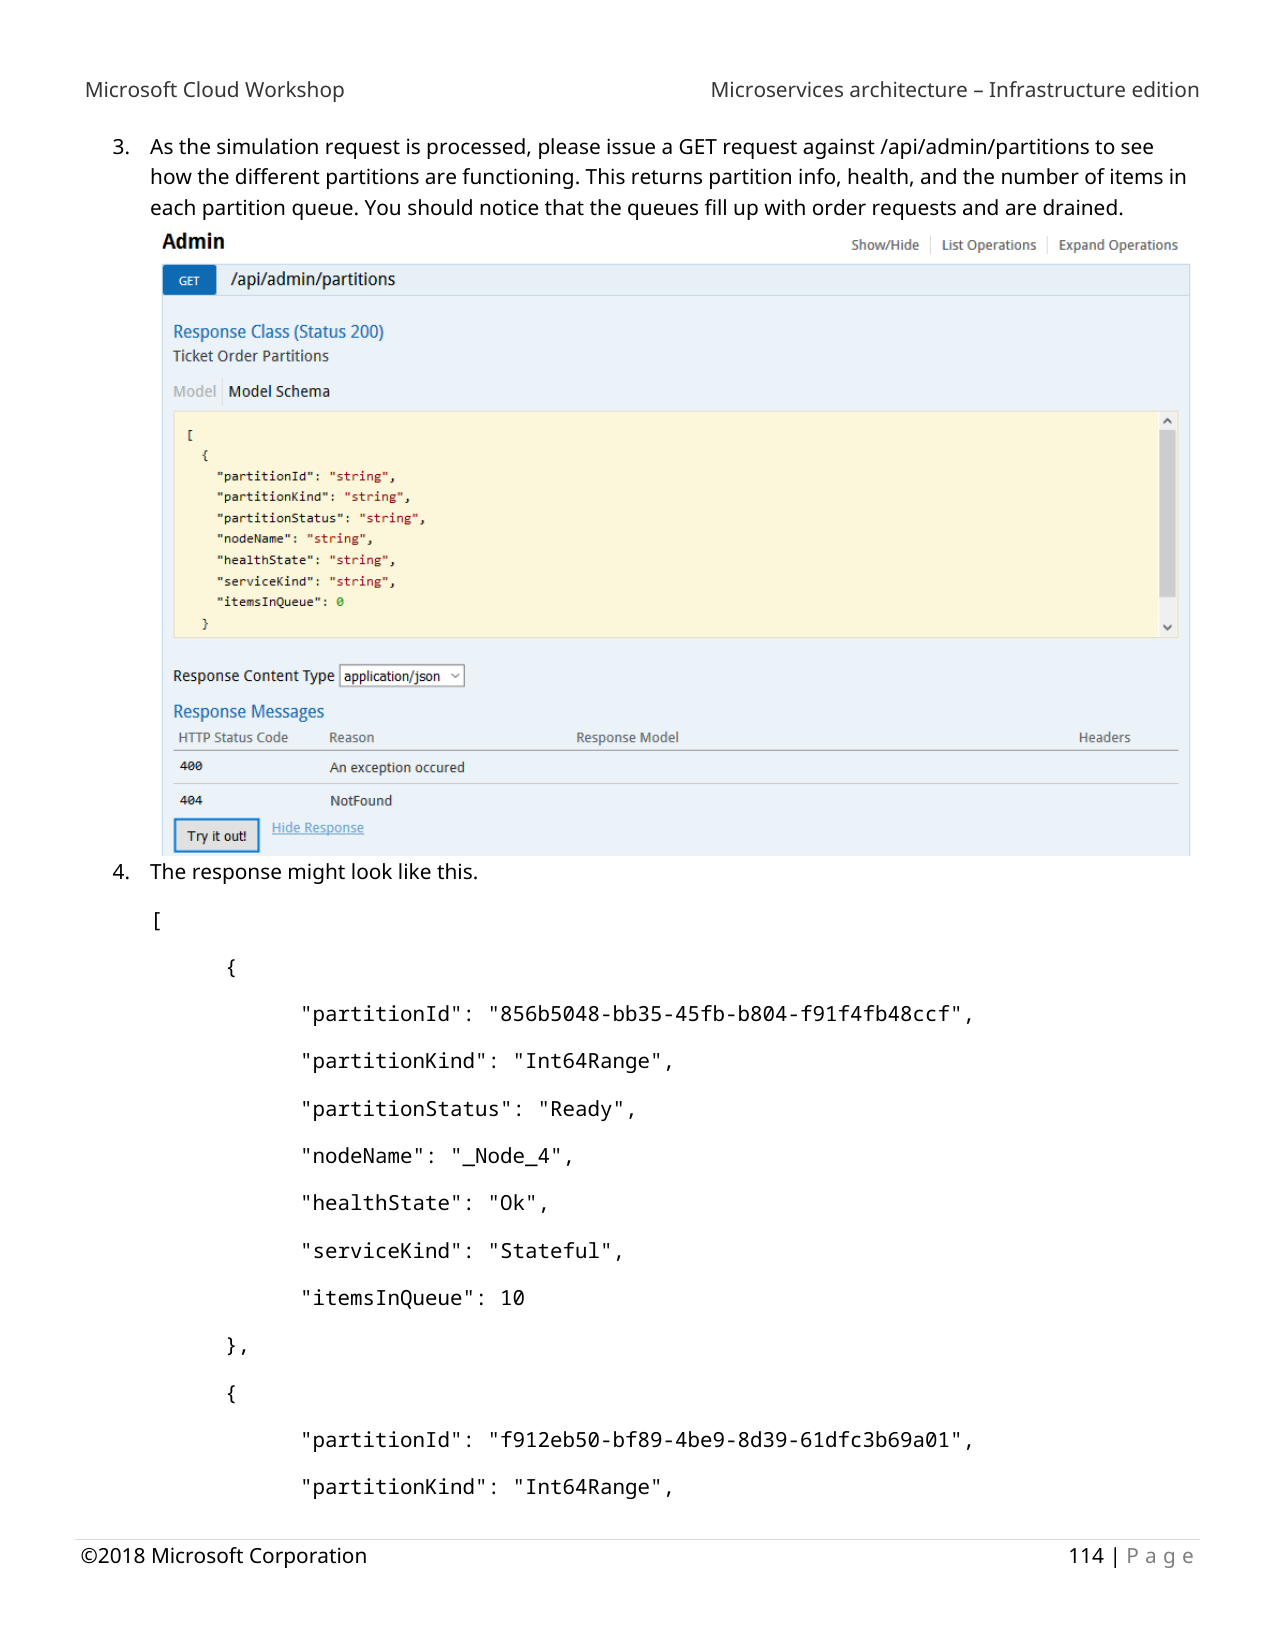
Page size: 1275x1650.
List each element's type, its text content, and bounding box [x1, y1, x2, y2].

text "healthState": "Ok", [300, 1188, 1200, 1217]
text "partitionId": "f912eb50-bf89-4be9-8d39-61dfc3b69a01", [300, 1425, 1200, 1453]
list The response might look like this. [112, 857, 1200, 886]
text "serviceKind": "Stateful", [300, 1236, 1200, 1264]
text }, [225, 1330, 1200, 1359]
text "partitionKind": "Int64Range", [300, 1047, 1200, 1075]
picture [150, 223, 1200, 856]
text { [225, 1378, 1200, 1406]
text "itemsInQueue": 10 [300, 1283, 1200, 1311]
text { [225, 952, 1200, 980]
text "nodeName": "_Node_4", [300, 1141, 1200, 1169]
text "partitionKind": "Int64Range", [300, 1472, 1200, 1501]
text "partitionId": "856b5048-bb35-45fb-b804-f91f4fb48ccf", [300, 999, 1200, 1028]
text [ [150, 905, 1200, 933]
text "partitionStatus": "Ready", [300, 1094, 1200, 1122]
